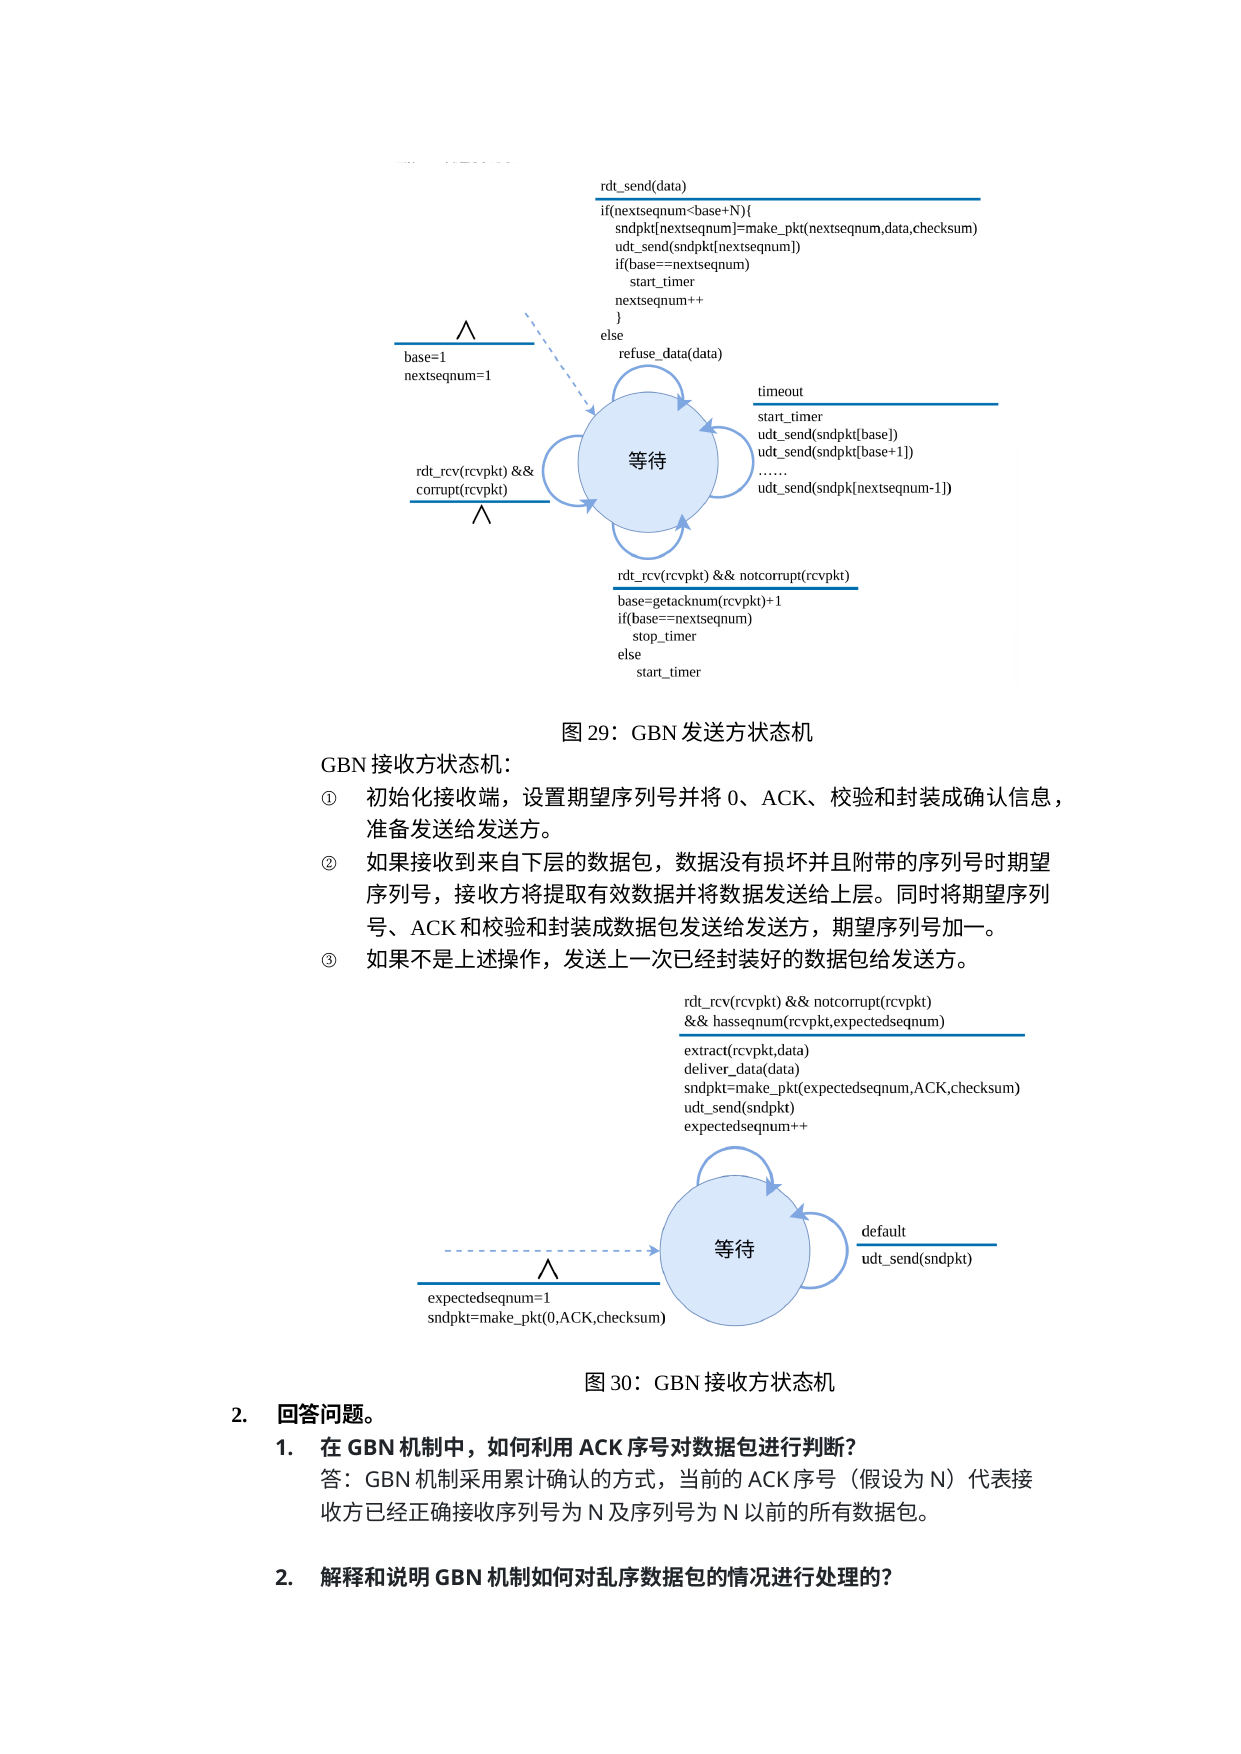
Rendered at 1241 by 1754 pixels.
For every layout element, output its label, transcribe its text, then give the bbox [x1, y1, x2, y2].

list 回答问题。 [231, 1397, 1053, 1429]
list 在GBN机制中，如何利用ACK序号对数据包进行判断？ [275, 1429, 1053, 1462]
picture [353, 162, 1020, 687]
list 图30：GBN接收方状态机 [366, 1364, 1053, 1397]
picture [386, 974, 1033, 1335]
list 解释和说明GBN机制如何对乱序数据包的情况进行处理的？ [275, 1559, 1053, 1592]
list 图29：GBN发送方状态机 [321, 714, 1053, 747]
list 答：GBN机制采用累计确认的方式，当前的ACK序号（假设为N）代表接收方已经正确接收序列号为N及序列号为N以前的所有数据包。 [321, 1462, 1053, 1527]
list 如果接收到来自下层的数据包，数据没有损坏并且附带的序列号时期望序列号，接收方将提取有效数据并将数据发送给上层。同时将期望序列号、ACK和校验和封装成数据包发送给发送方，期望序列号加一。 [321, 844, 1053, 942]
list 初始化接收端，设置期望序列号并将0、ACK、校验和封装成确认信息，准备发送给发送方。 [321, 779, 1053, 844]
list GBN接收方状态机： [321, 747, 1053, 779]
list 如果不是上述操作，发送上一次已经封装好的数据包给发送方。 [321, 942, 1053, 974]
